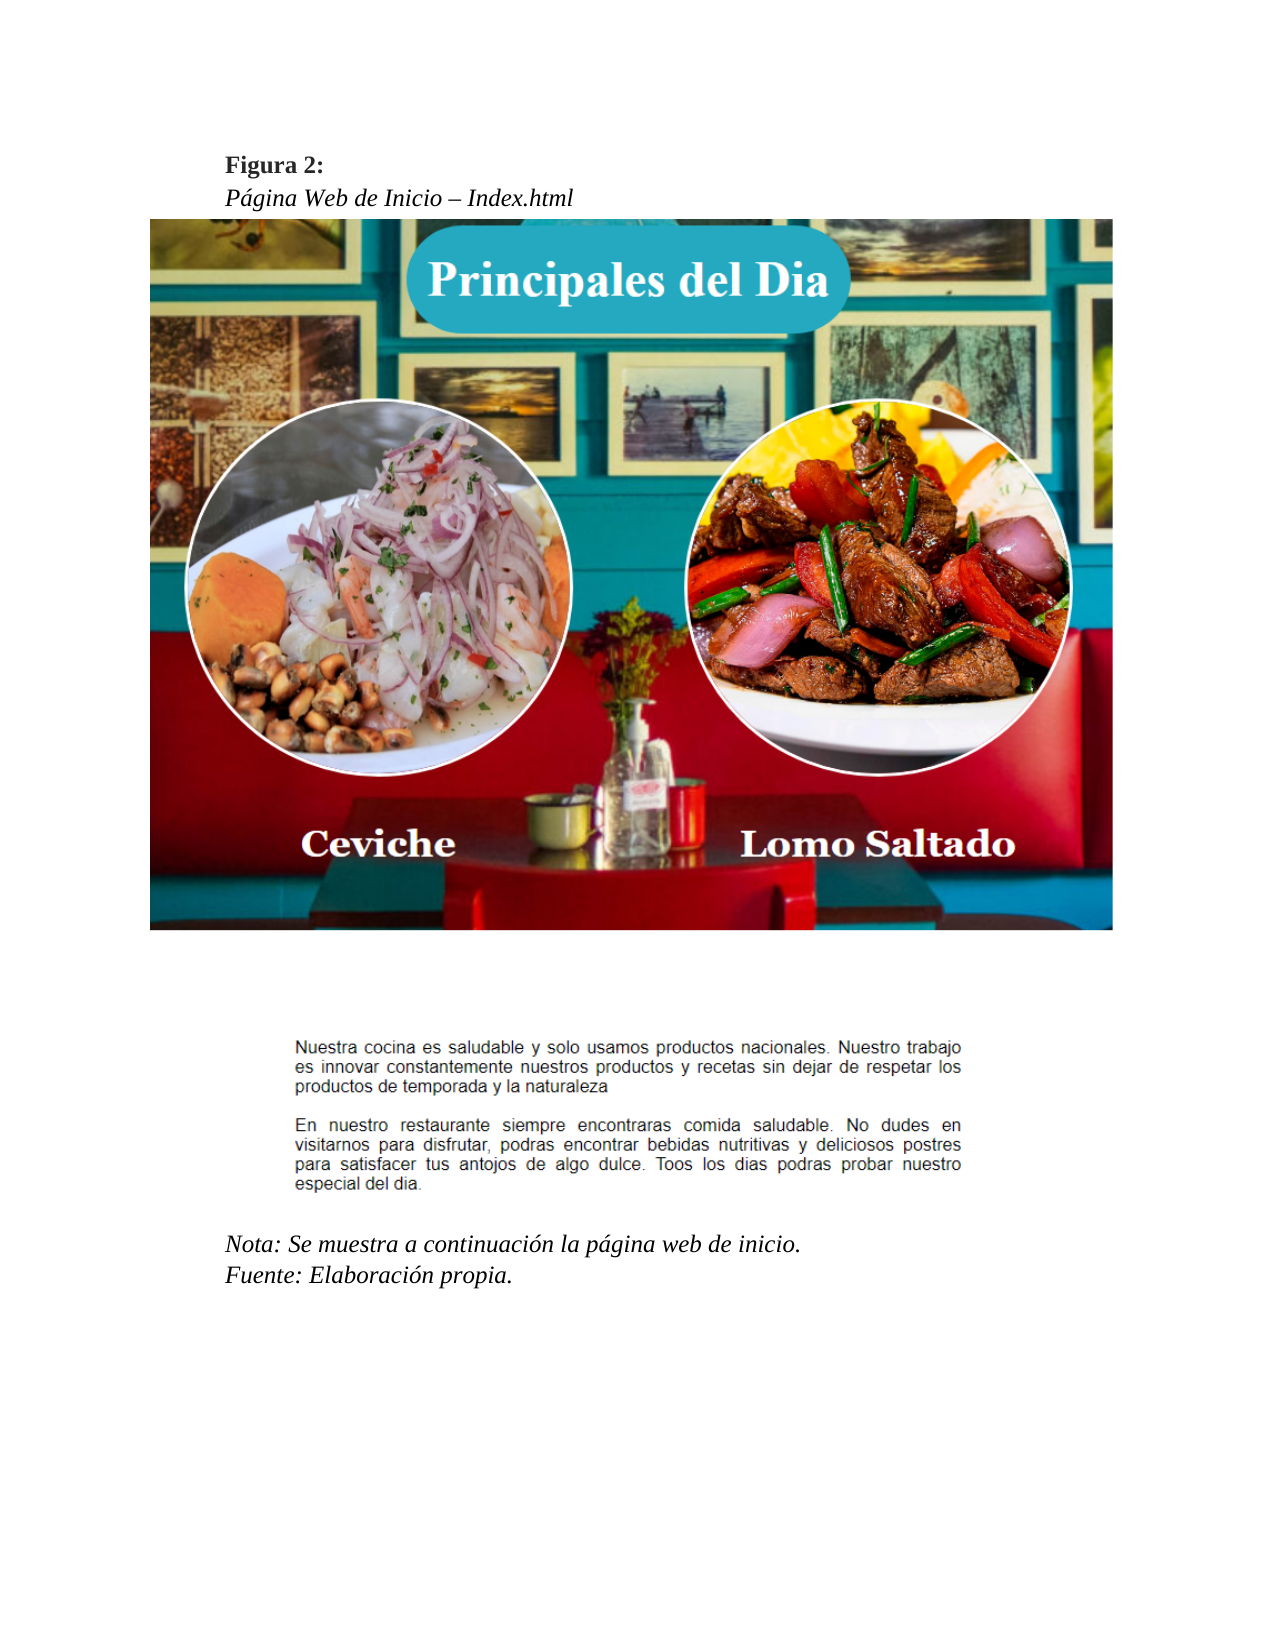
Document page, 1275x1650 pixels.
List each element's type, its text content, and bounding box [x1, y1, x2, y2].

text Nota: Se muestra a continuación la página web de inicio. [150, 1229, 1125, 1258]
subtitle Figura 2: [150, 150, 1125, 179]
text Fuente: Elaboración propia. [150, 1260, 1125, 1288]
picture [150, 219, 1113, 1195]
text Página Web de Inicio – Index.html [150, 183, 1125, 212]
